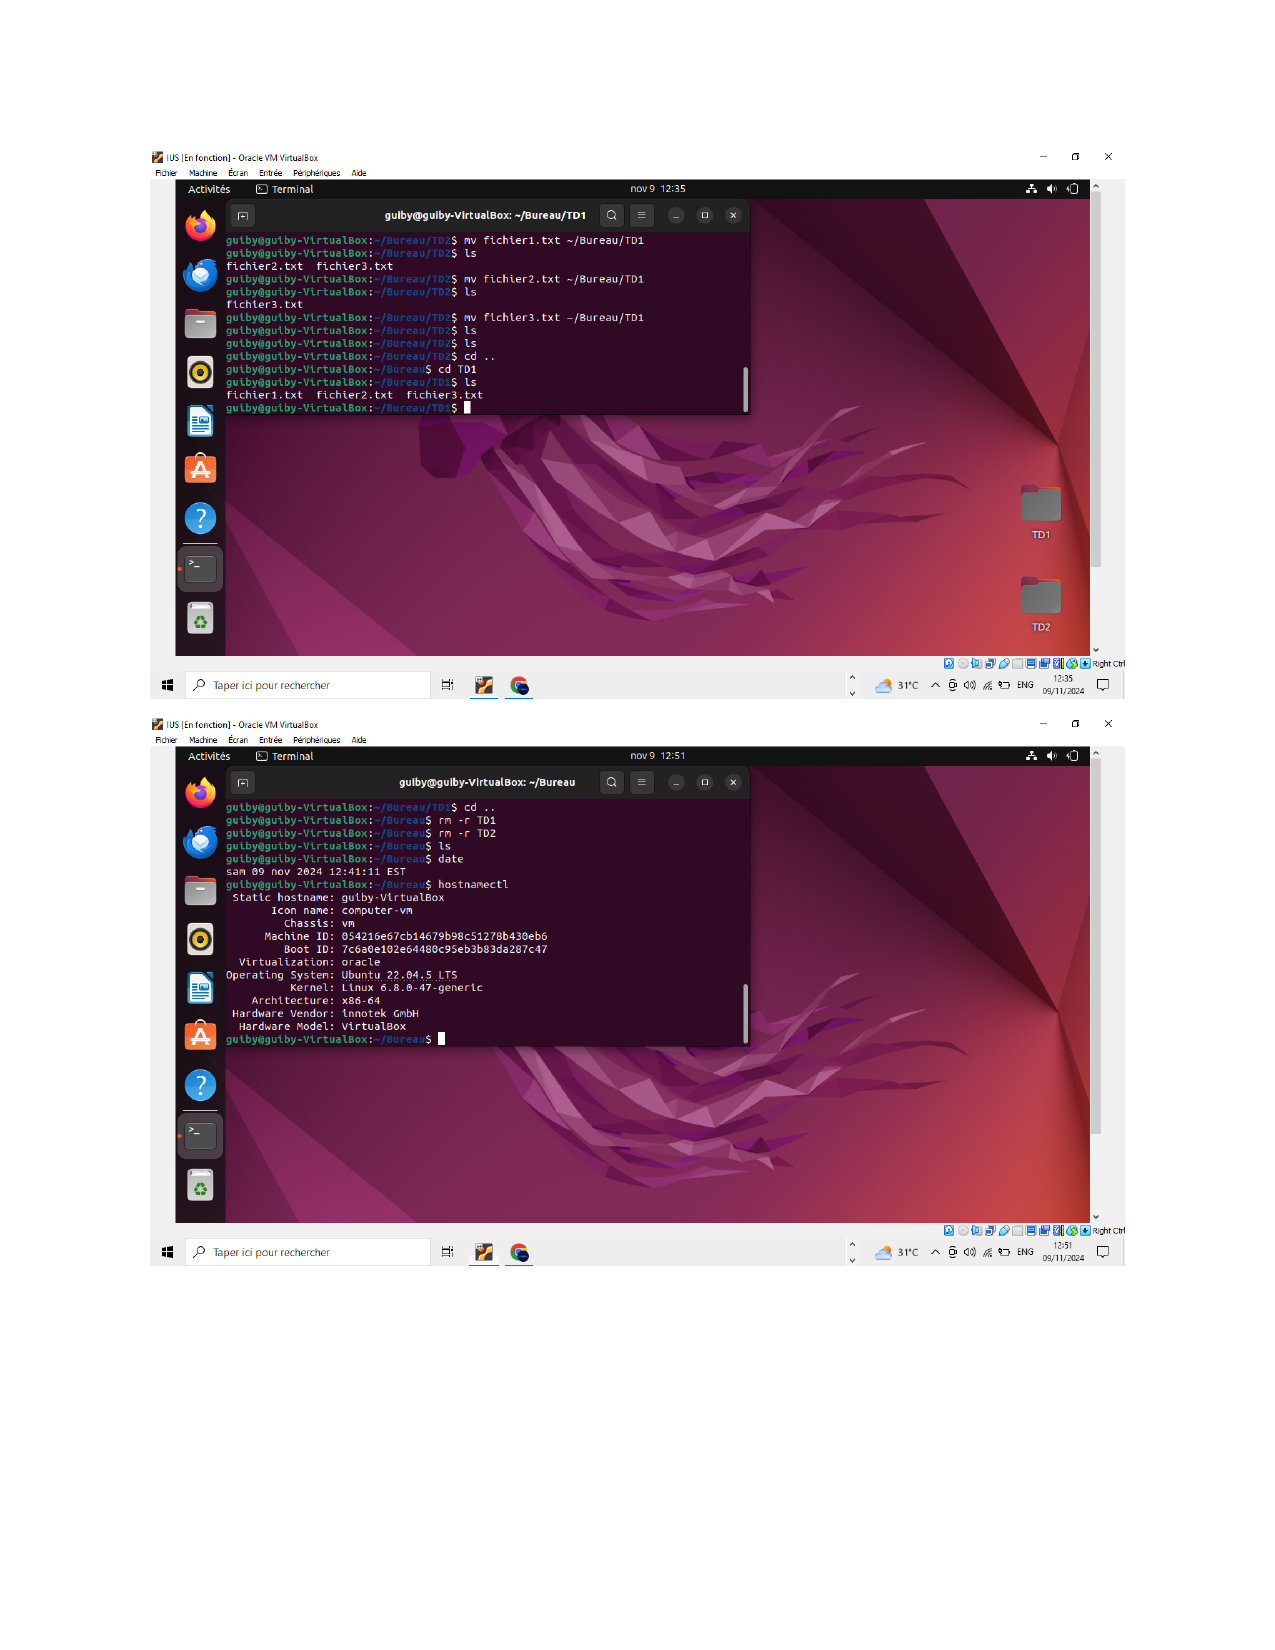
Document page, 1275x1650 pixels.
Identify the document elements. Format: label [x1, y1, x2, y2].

picture [150, 717, 1125, 1266]
picture [150, 150, 1125, 699]
